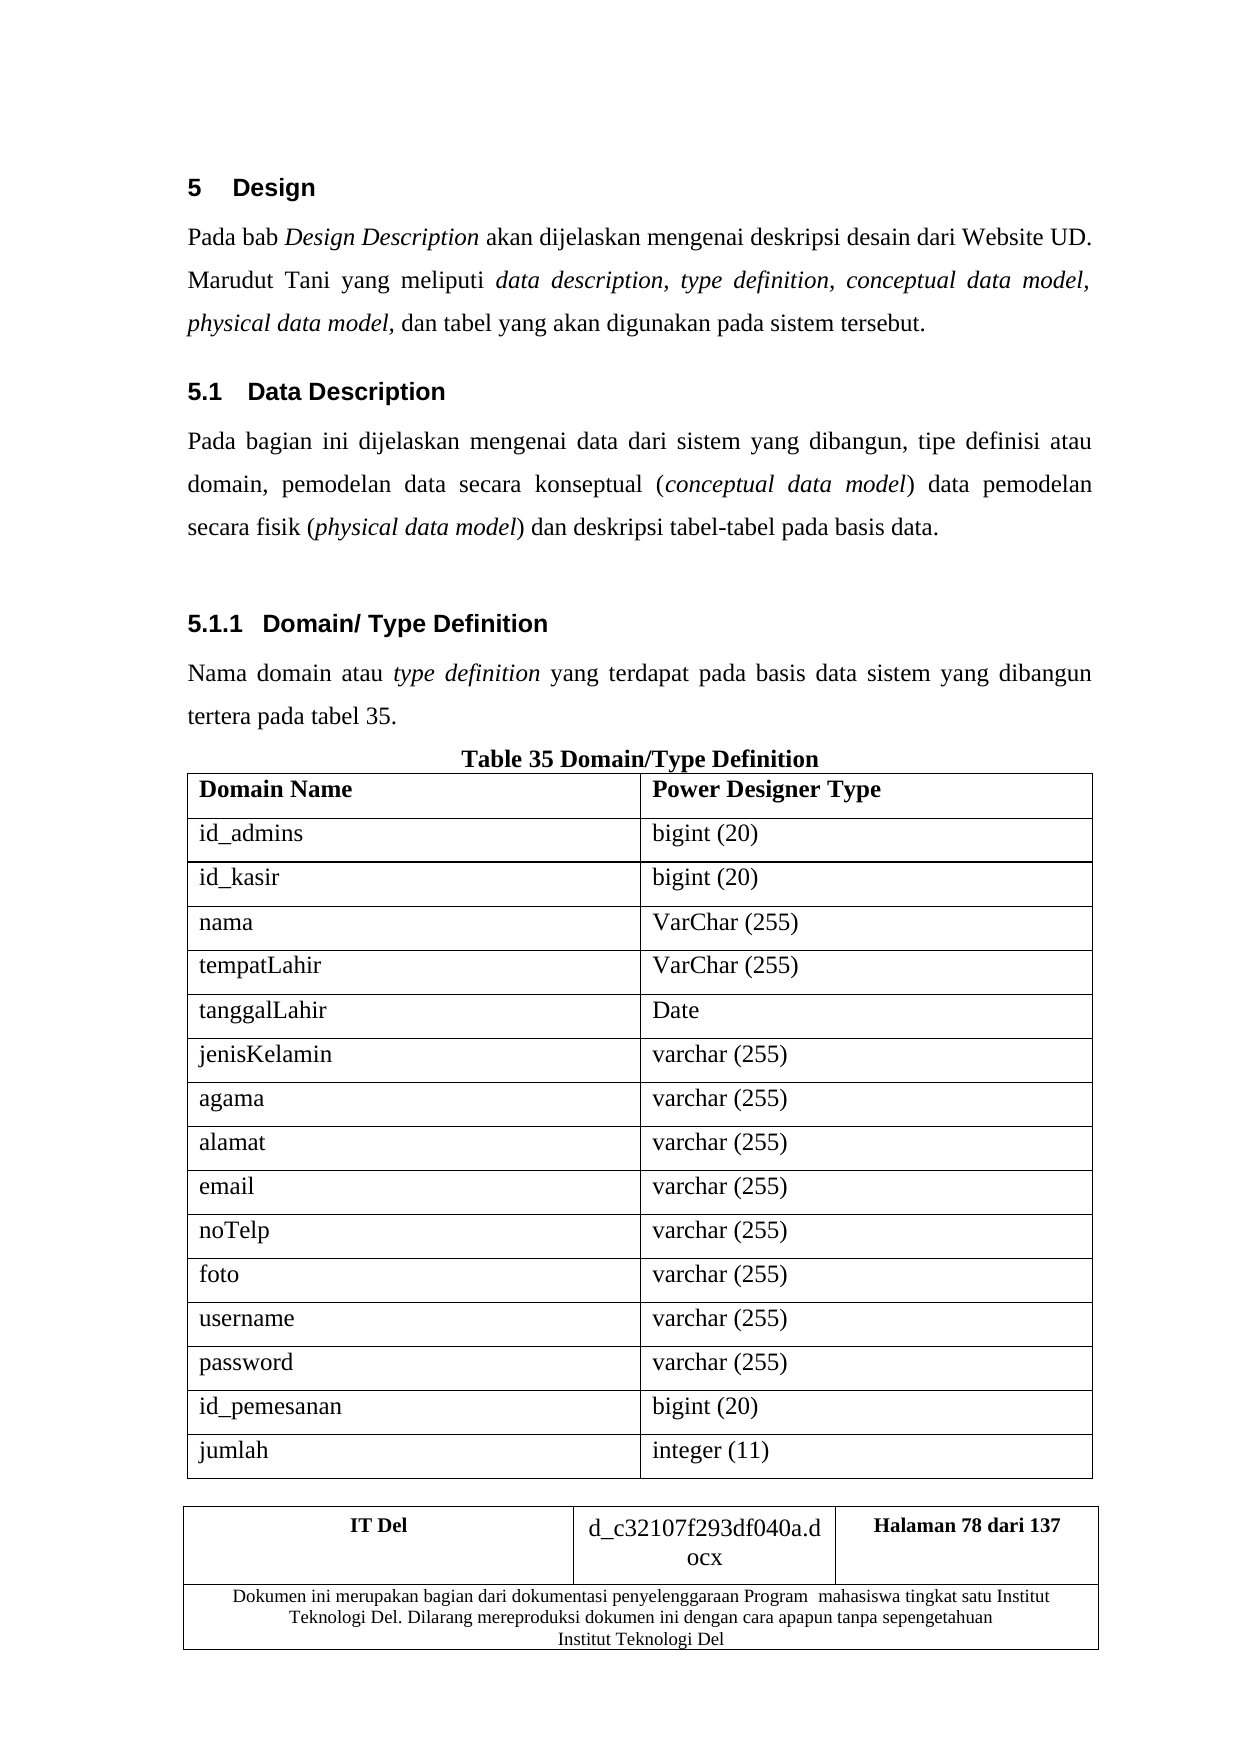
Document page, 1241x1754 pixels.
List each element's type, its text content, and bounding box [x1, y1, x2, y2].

table_cell varchar (255) [641, 1171, 1092, 1214]
table_cell bigint (20) [641, 863, 1092, 906]
table_cell agama [188, 1083, 640, 1126]
text Pada bagian ini dijelaskan mengenai data dari sistem yang dibangun, tipe definisi atau domain, pemodelan data secara konseptual (conceptual data model) data pemodelan secara fisik (physical data model) dan deskripsi tabel-tabel pada basis data. [187, 426, 1092, 541]
table_cell tanggalLahir [188, 995, 640, 1038]
table_header Domain Name [188, 774, 640, 817]
table_cell bigint (20) [641, 819, 1092, 861]
table_cell nama [188, 907, 640, 949]
table_header Power Designer Type [641, 774, 1092, 817]
subtitle Design [187, 173, 1092, 201]
subtitle Domain/ Type Definition [187, 609, 1092, 638]
table_cell varchar (255) [641, 1259, 1092, 1302]
table_cell varchar (255) [641, 1303, 1092, 1346]
table_cell varchar (255) [641, 1127, 1092, 1170]
table_cell integer (11) [641, 1435, 1092, 1478]
table_cell bigint (20) [641, 1391, 1092, 1434]
table_cell varchar (255) [641, 1347, 1092, 1390]
table_cell id_admins [188, 819, 640, 861]
table_cell password [188, 1347, 640, 1390]
table_cell noTelp [188, 1215, 640, 1258]
table_cell varchar (255) [641, 1083, 1092, 1126]
table_cell jumlah [188, 1435, 640, 1478]
table_cell foto [188, 1259, 640, 1302]
table_cell id_pemesanan [188, 1391, 640, 1434]
text Table 35 Domain/Type Definition [187, 744, 1092, 773]
text Pada bab Design Description akan dijelaskan mengenai deskripsi desain dari Website UD. Marudut Tani yang meliputi data description, type definition, conceptual data model, physical data model, dan tabel yang akan digunakan pada sistem tersebut. [187, 222, 1092, 337]
table_cell tempatLahir [188, 951, 640, 994]
table_cell username [188, 1303, 640, 1346]
table_cell VarChar (255) [641, 951, 1092, 994]
text Nama domain atau type definition yang terdapat pada basis data sistem yang dibangun tertera pada tabel 35. [187, 658, 1092, 730]
table_cell alamat [188, 1127, 640, 1170]
table_cell VarChar (255) [641, 907, 1092, 949]
table_cell varchar (255) [641, 1215, 1092, 1258]
table_cell jenisKelamin [188, 1039, 640, 1082]
table_cell varchar (255) [641, 1039, 1092, 1082]
subtitle Data Description [187, 376, 1092, 405]
table_cell Date [641, 995, 1092, 1038]
table_cell email [188, 1171, 640, 1214]
table_cell id_kasir [188, 863, 640, 906]
